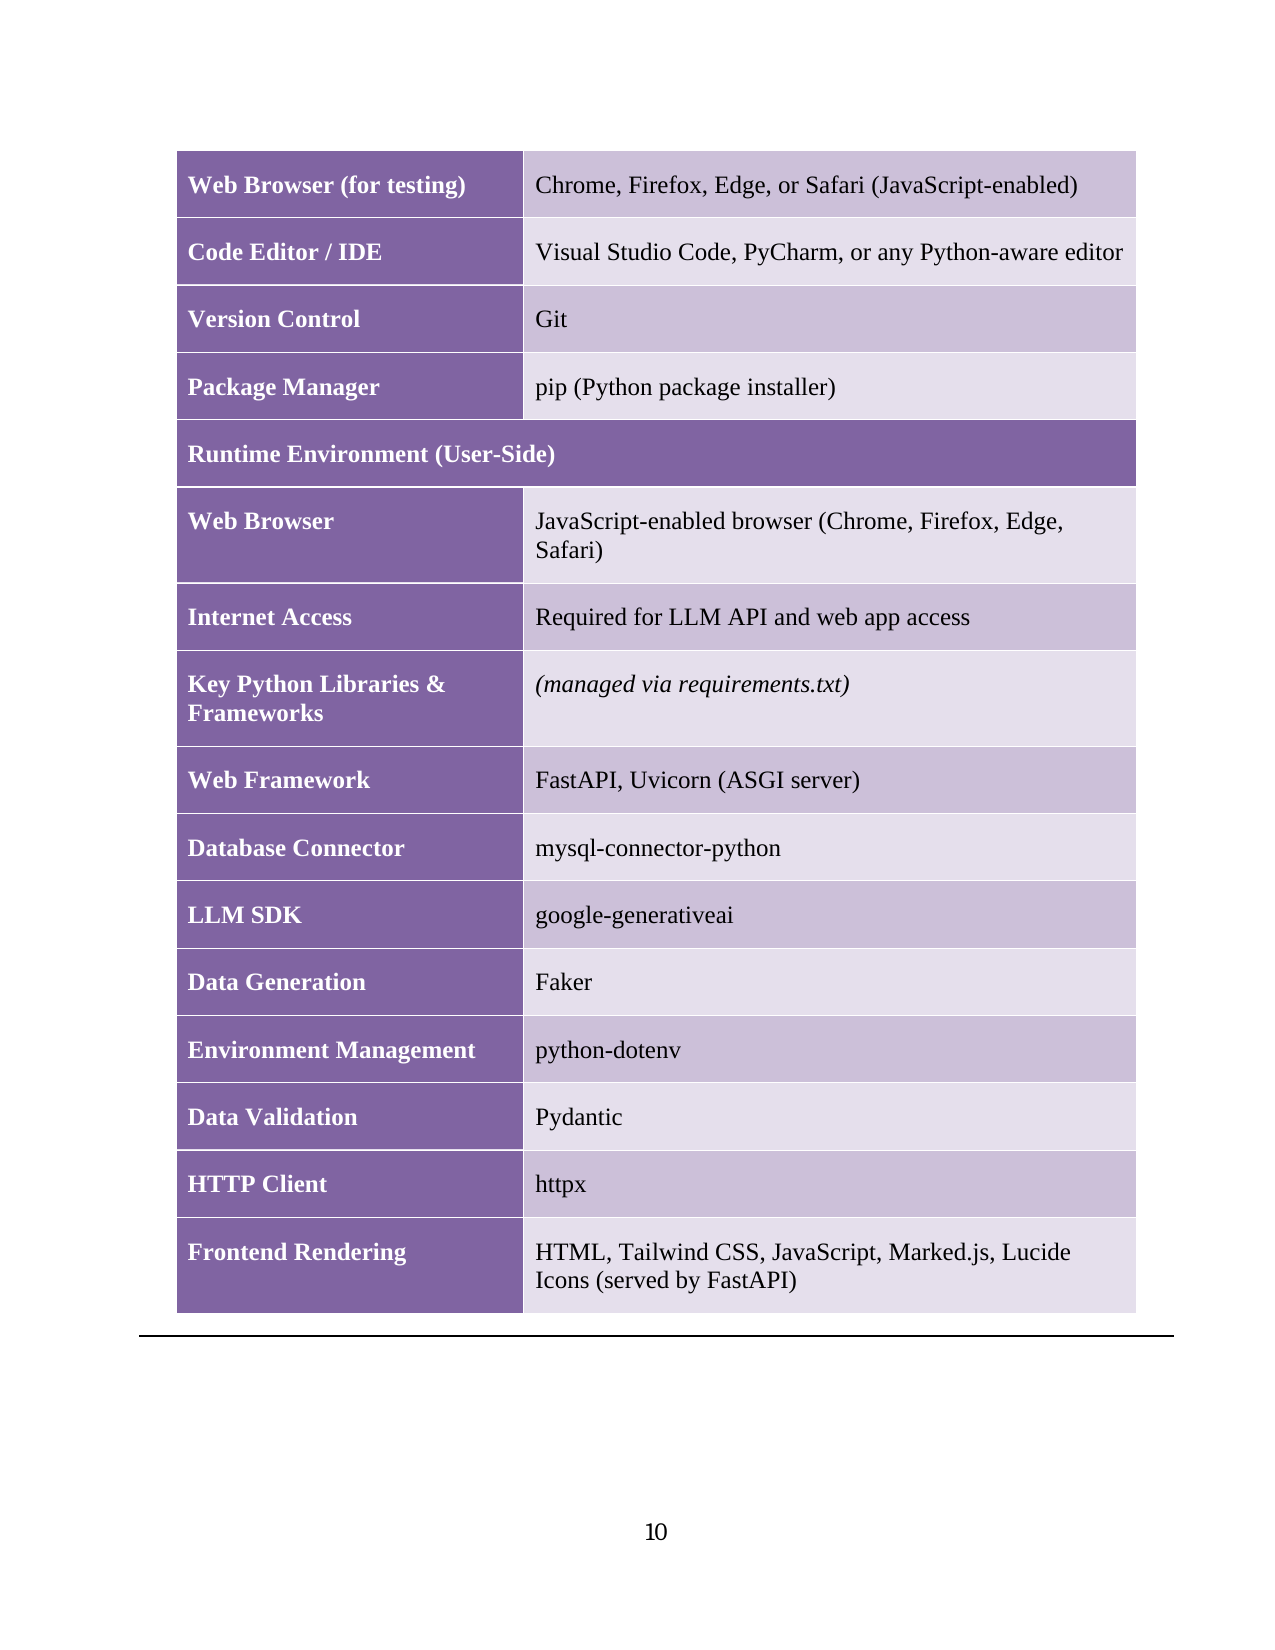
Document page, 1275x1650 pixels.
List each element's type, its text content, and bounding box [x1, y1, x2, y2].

table_cell Git [524, 286, 1136, 352]
table_cell Code Editor / IDE [177, 218, 523, 284]
table_cell FastAPI, Uvicorn (ASGI server) [524, 747, 1136, 813]
table_cell Environment Management [177, 1016, 523, 1082]
table_cell google-generativeai [524, 881, 1136, 948]
table_cell Internet Access [177, 584, 523, 650]
table_cell Data Validation [177, 1083, 523, 1149]
table_cell Data Generation [177, 949, 523, 1015]
table_cell (managed via requirements.txt) [524, 651, 1136, 746]
table_cell HTTP Client [177, 1151, 523, 1217]
table_cell Web Browser (for testing) [177, 151, 523, 217]
table_cell Chrome, Firefox, Edge, or Safari (JavaScript-enabled) [524, 151, 1136, 217]
table_cell Pydantic [524, 1083, 1136, 1149]
table_cell pip (Python package installer) [524, 353, 1136, 419]
table_cell Runtime Environment (User-Side) [177, 420, 1136, 486]
table_cell Web Framework [177, 747, 523, 813]
table_cell Frontend Rendering [177, 1218, 523, 1313]
table_cell Package Manager [177, 353, 523, 419]
table_cell Required for LLM API and web app access [524, 584, 1136, 650]
table_cell mysql-connector-python [524, 814, 1136, 880]
table_cell Version Control [177, 286, 523, 352]
table_cell Visual Studio Code, PyCharm, or any Python-aware editor [524, 218, 1136, 284]
table_cell Key Python Libraries & Frameworks [177, 651, 523, 746]
table_cell Faker [524, 949, 1136, 1015]
table_cell Web Browser [177, 488, 523, 582]
table_cell JavaScript-enabled browser (Chrome, Firefox, Edge, Safari) [524, 488, 1136, 582]
table_cell Database Connector [177, 814, 523, 880]
table_cell python-dotenv [524, 1016, 1136, 1082]
table_cell httpx [524, 1151, 1136, 1217]
table_cell HTML, Tailwind CSS, JavaScript, Marked.js, Lucide Icons (served by FastAPI) [524, 1218, 1136, 1313]
table_cell LLM SDK [177, 881, 523, 948]
